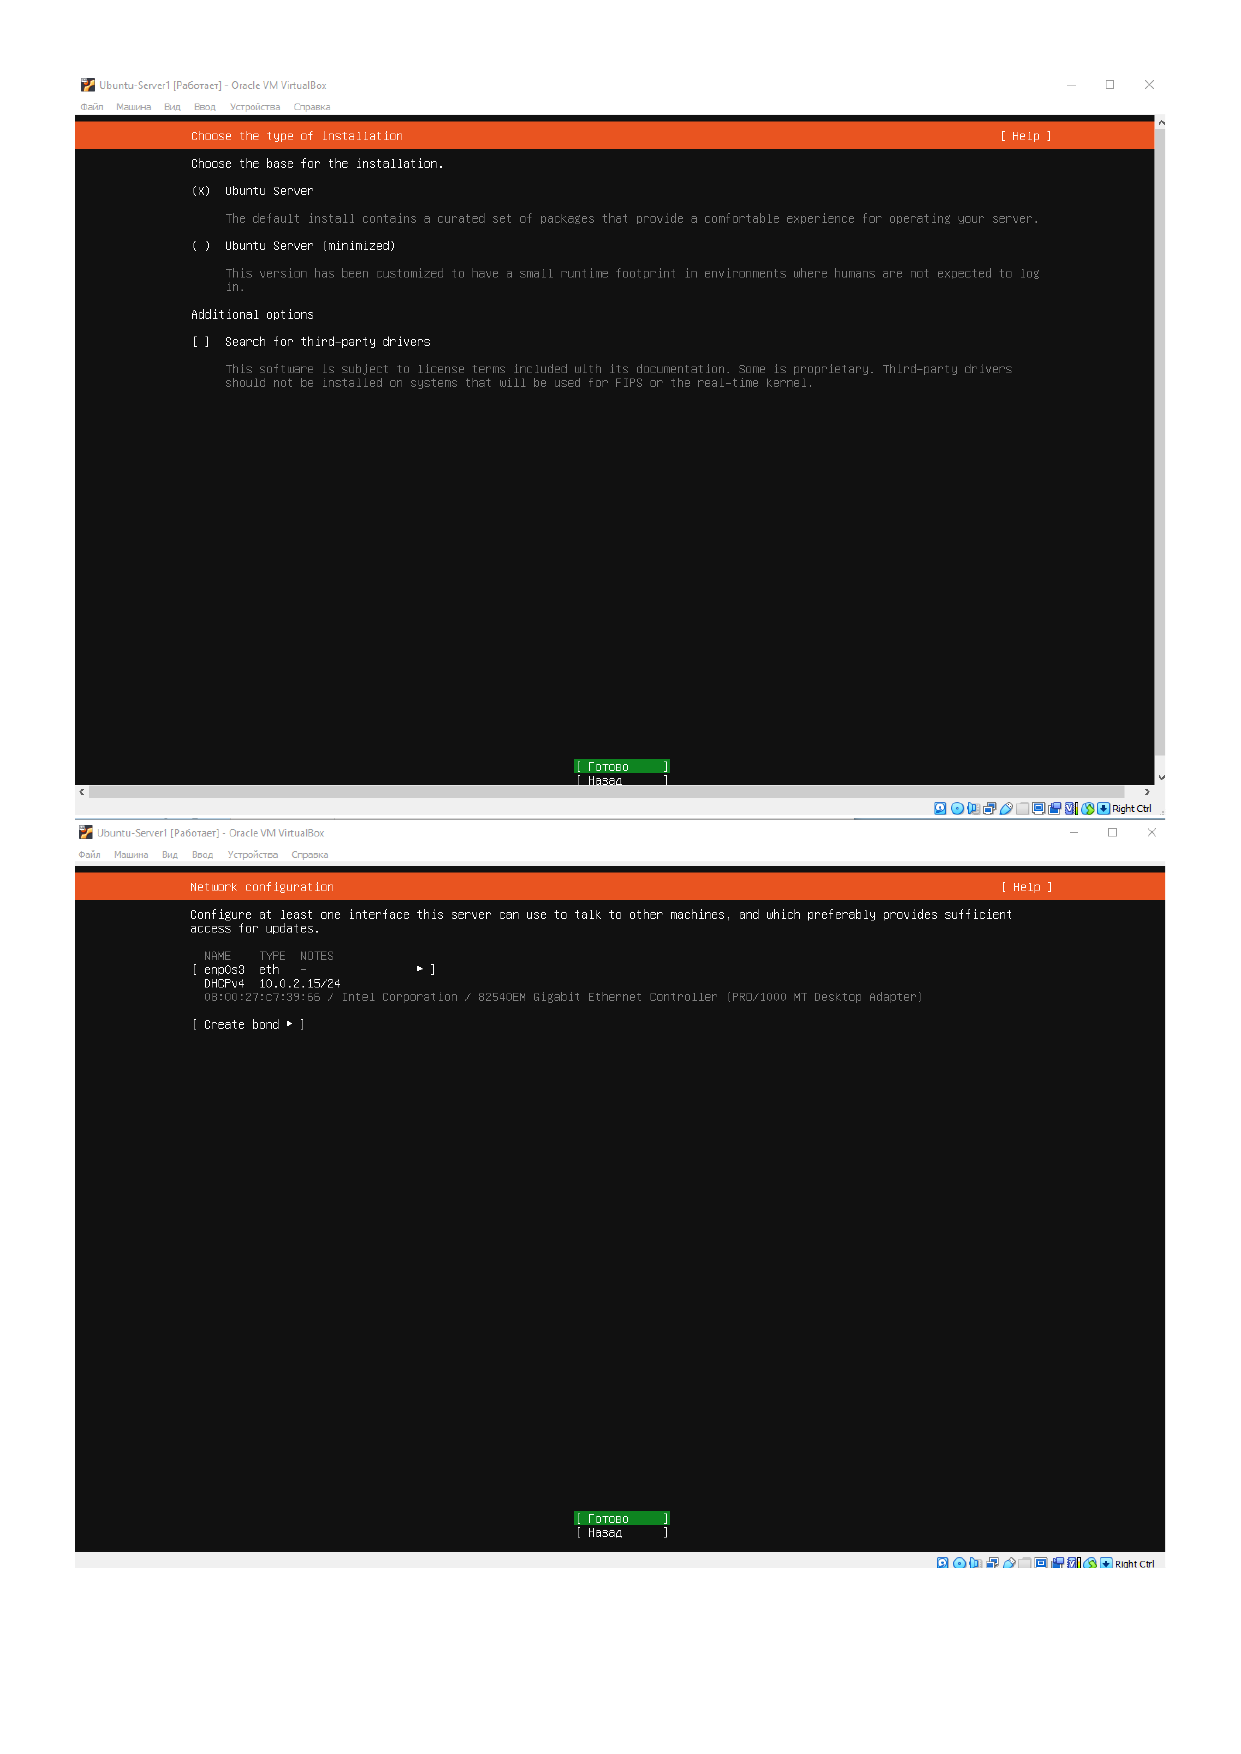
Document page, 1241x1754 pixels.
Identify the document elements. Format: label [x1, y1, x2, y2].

picture [75, 75, 1166, 815]
picture [75, 818, 1166, 1568]
